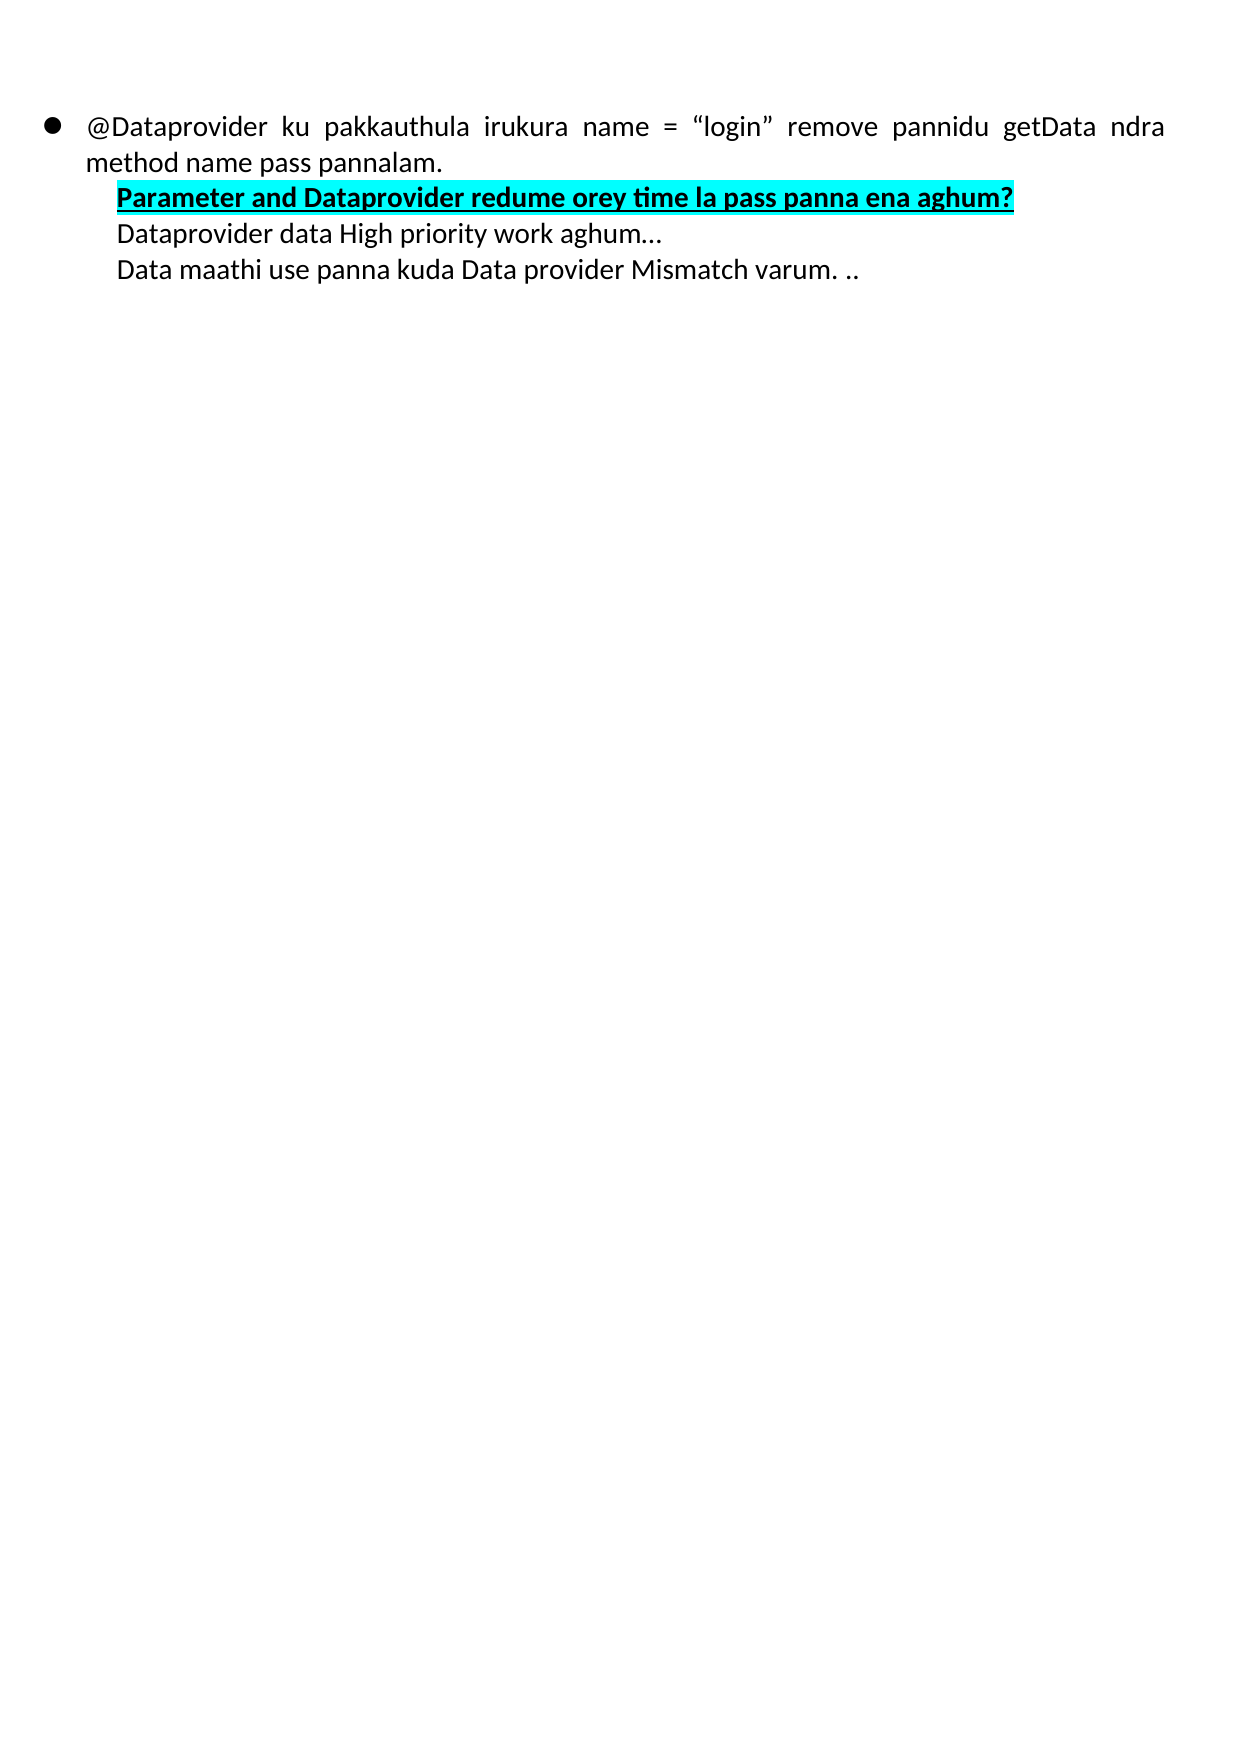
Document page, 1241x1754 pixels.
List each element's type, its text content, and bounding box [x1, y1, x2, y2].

list Parameter and Dataprovider redume orey time la pass panna ena aghum? [117, 179, 1167, 215]
list @Dataprovider ku pakkauthula irukura name = “login” remove pannidu getData ndra method name pass pannalam. [42, 108, 1167, 179]
list Data maathi use panna kuda Data provider Mismatch varum. .. [117, 251, 1167, 286]
list Dataprovider data High priority work aghum… [117, 215, 1167, 251]
